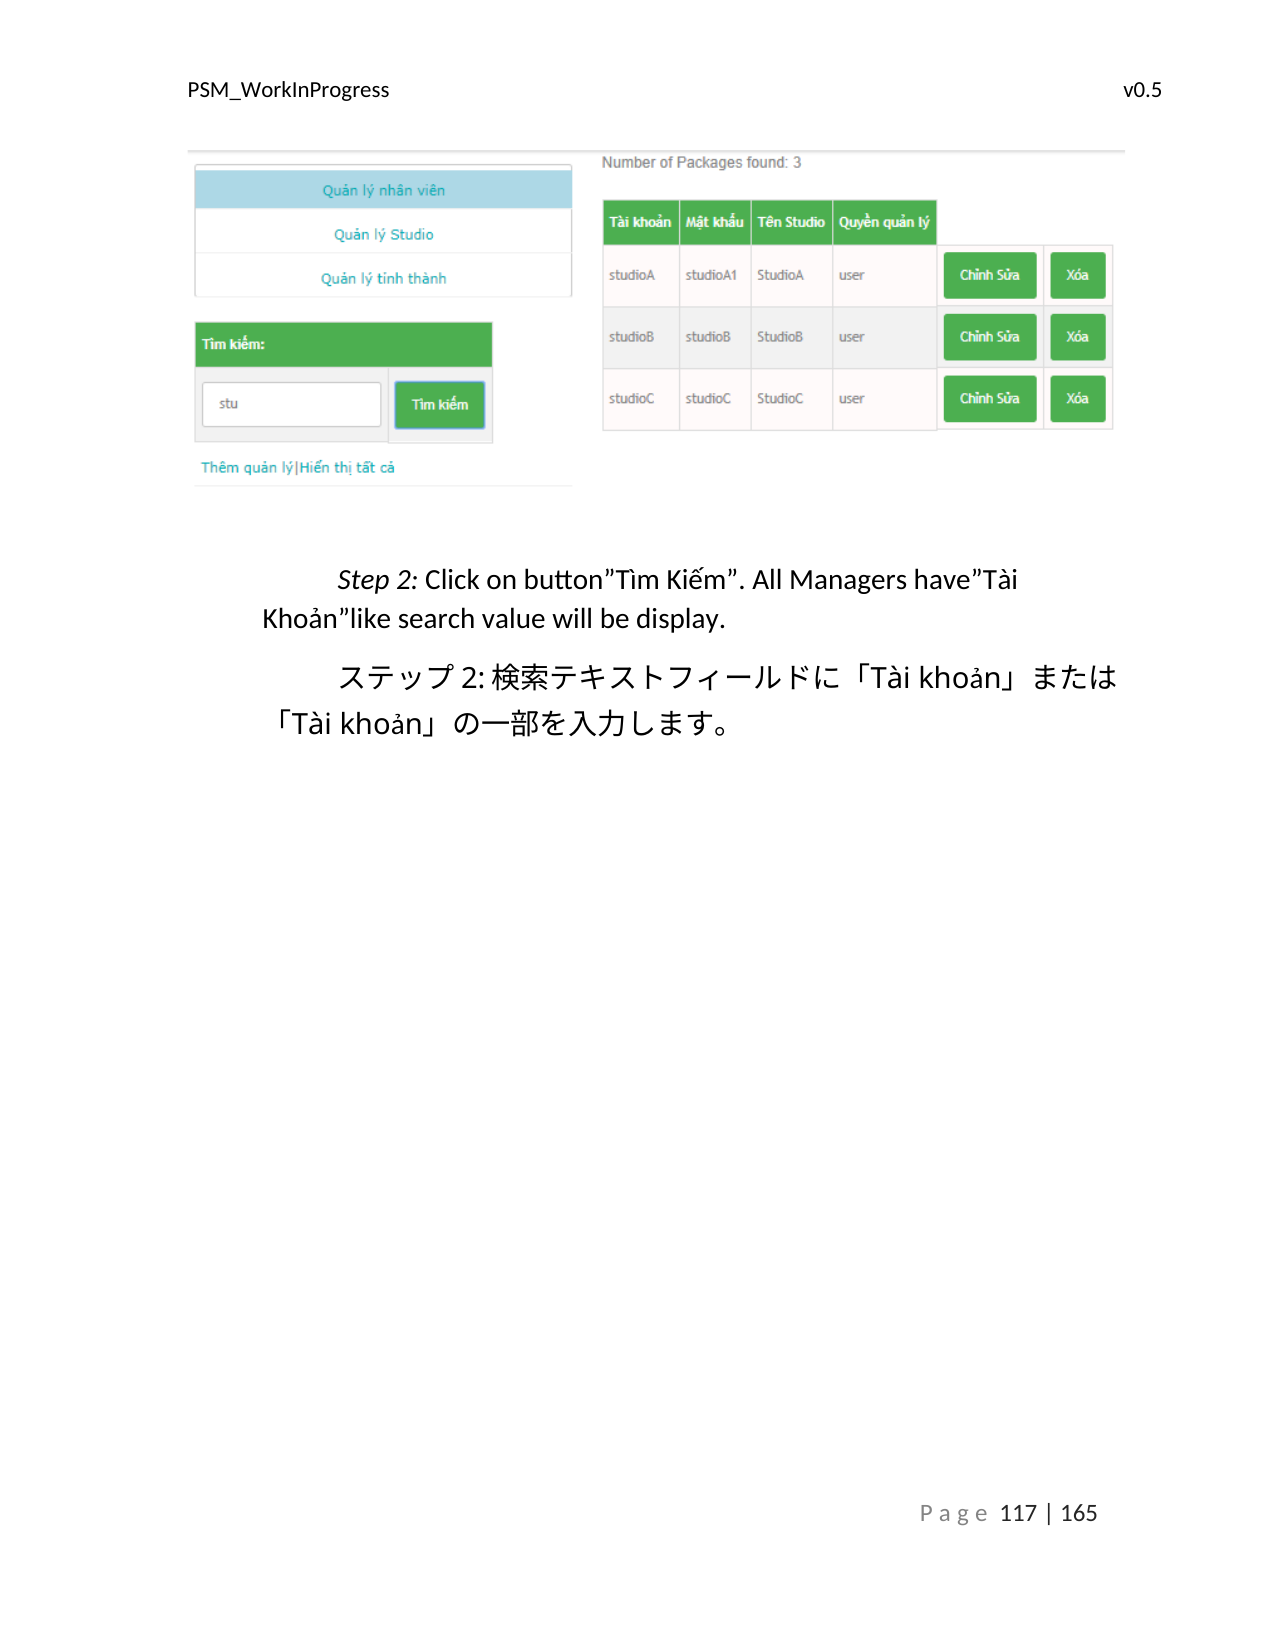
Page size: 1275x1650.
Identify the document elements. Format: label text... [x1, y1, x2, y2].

text ステップ 2: 検索テキストフィールドに「Tài khoản」または「Tài khoản」の一部を入力します。 [262, 655, 1125, 743]
text Step 2: Click on button”Tìm Kiếm”. All Managers have”Tài Khoản”like search value will be display. [262, 561, 1125, 635]
picture [187, 150, 1126, 513]
